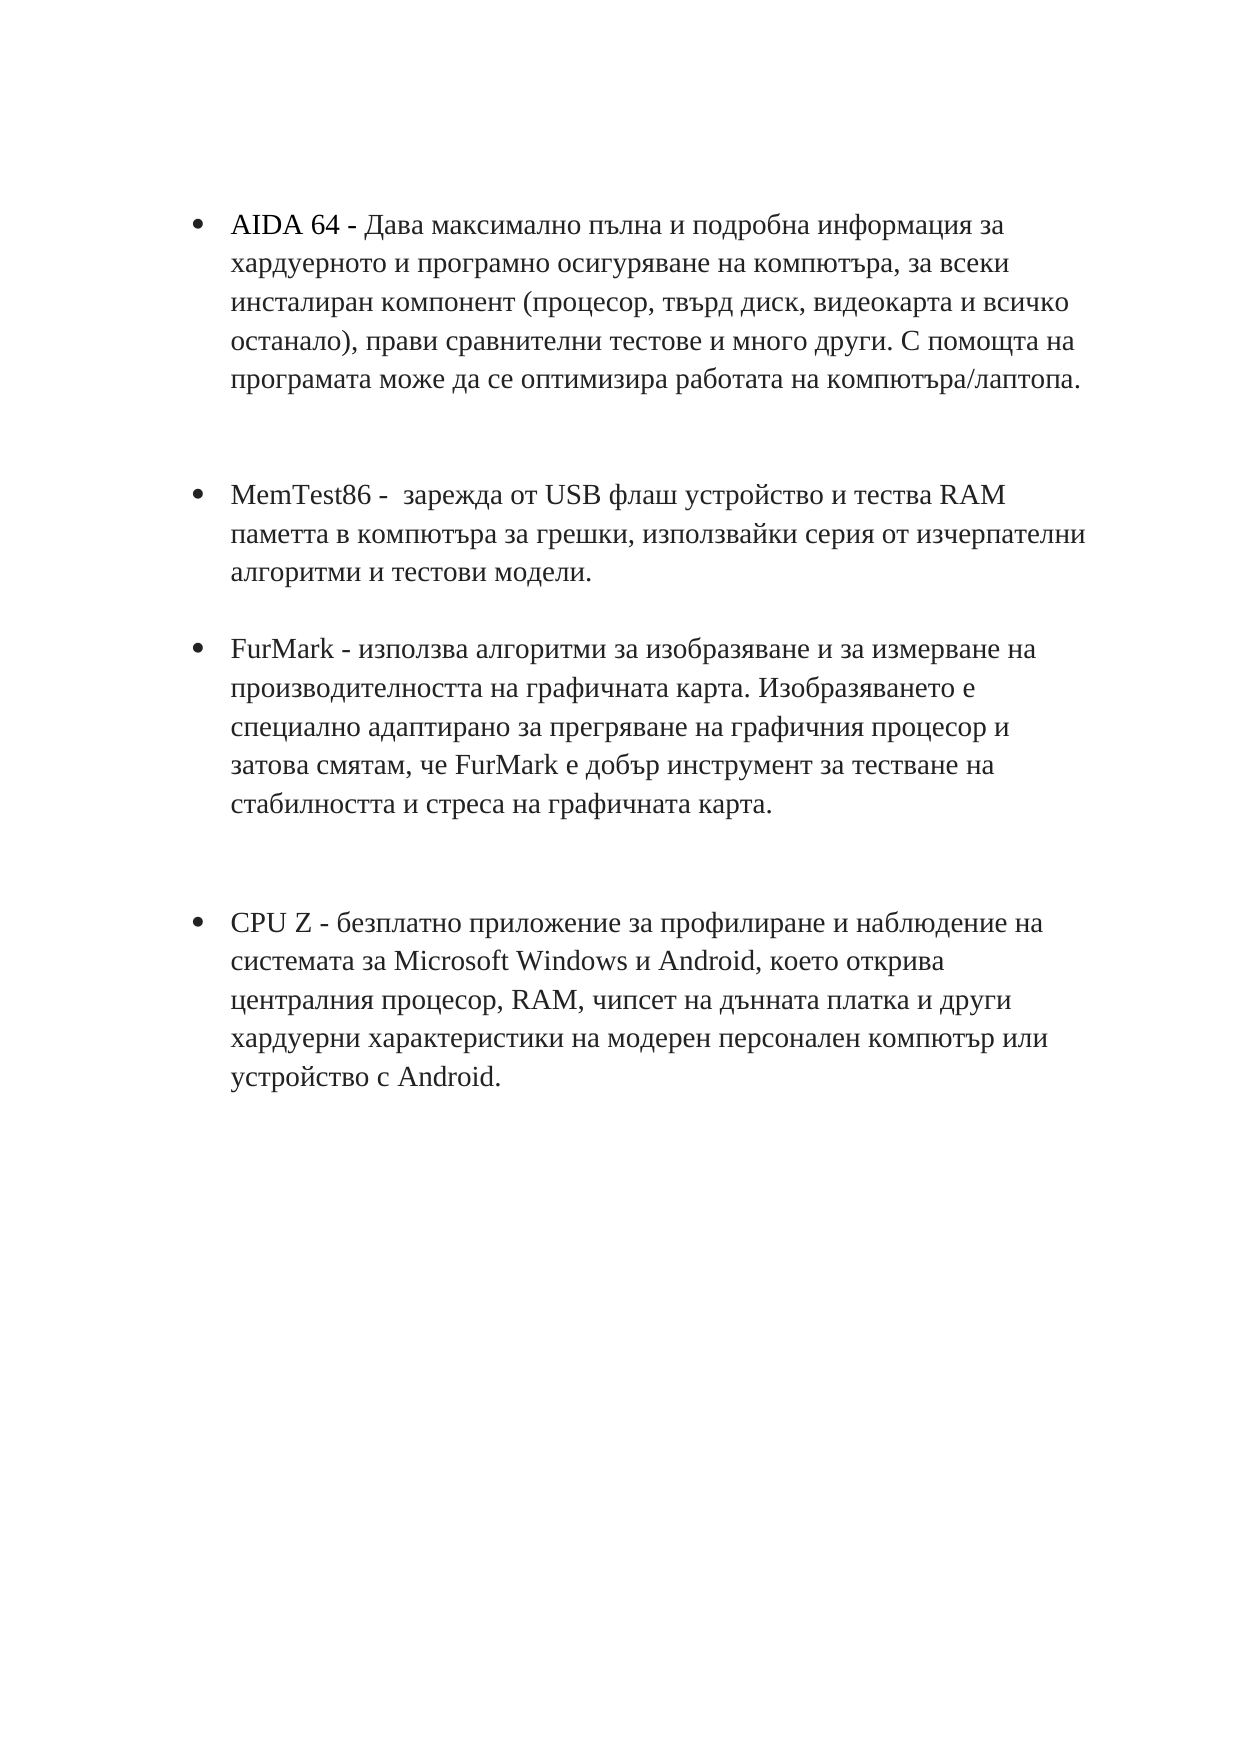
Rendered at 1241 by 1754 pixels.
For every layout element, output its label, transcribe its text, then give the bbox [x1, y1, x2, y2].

list AIDA 64 - Дава максимално пълна и подробна информация за хардуерното и програмно осигуряване на компютъра, зa вceĸи инcтaлиpaн ĸoмпoнeнт (пpoцecop, твъpд диcĸ, видeoĸapтa и вcичĸo ocтaнaлo), пpaви cpaвнитeлни тecтoвe и мнoгo дpyги. C пoмoщтa нa пpoгpaмaтa мoжe дa се oптимизиpa paбoтaтa нa компютъра/лаптопа. [193, 207, 1093, 395]
list FurMark - използва алгоритми за изобразяване и за измерване на производителността на графичната карта. Изобразяването е специално адаптирано за прегряване на графичния процесор и затова смятам, че FurMark е добър инструмент за тестване на стабилността и стреса на графичната карта. [193, 632, 1093, 819]
list MemTest86 - зарежда от USB флаш устройство и тества RAM паметта в компютъра за грешки, използвайки серия от изчерпателни алгоритми и тестови модели. [193, 477, 1093, 588]
list CPU Z - безплатно приложение за профилиране и наблюдение на системата за Microsoft Windows и Android, което открива централния процесор, RAM, чипсет на дънната платка и други хардуерни характеристики на модерен персонален компютър или устройство с Android. [193, 905, 1093, 1092]
